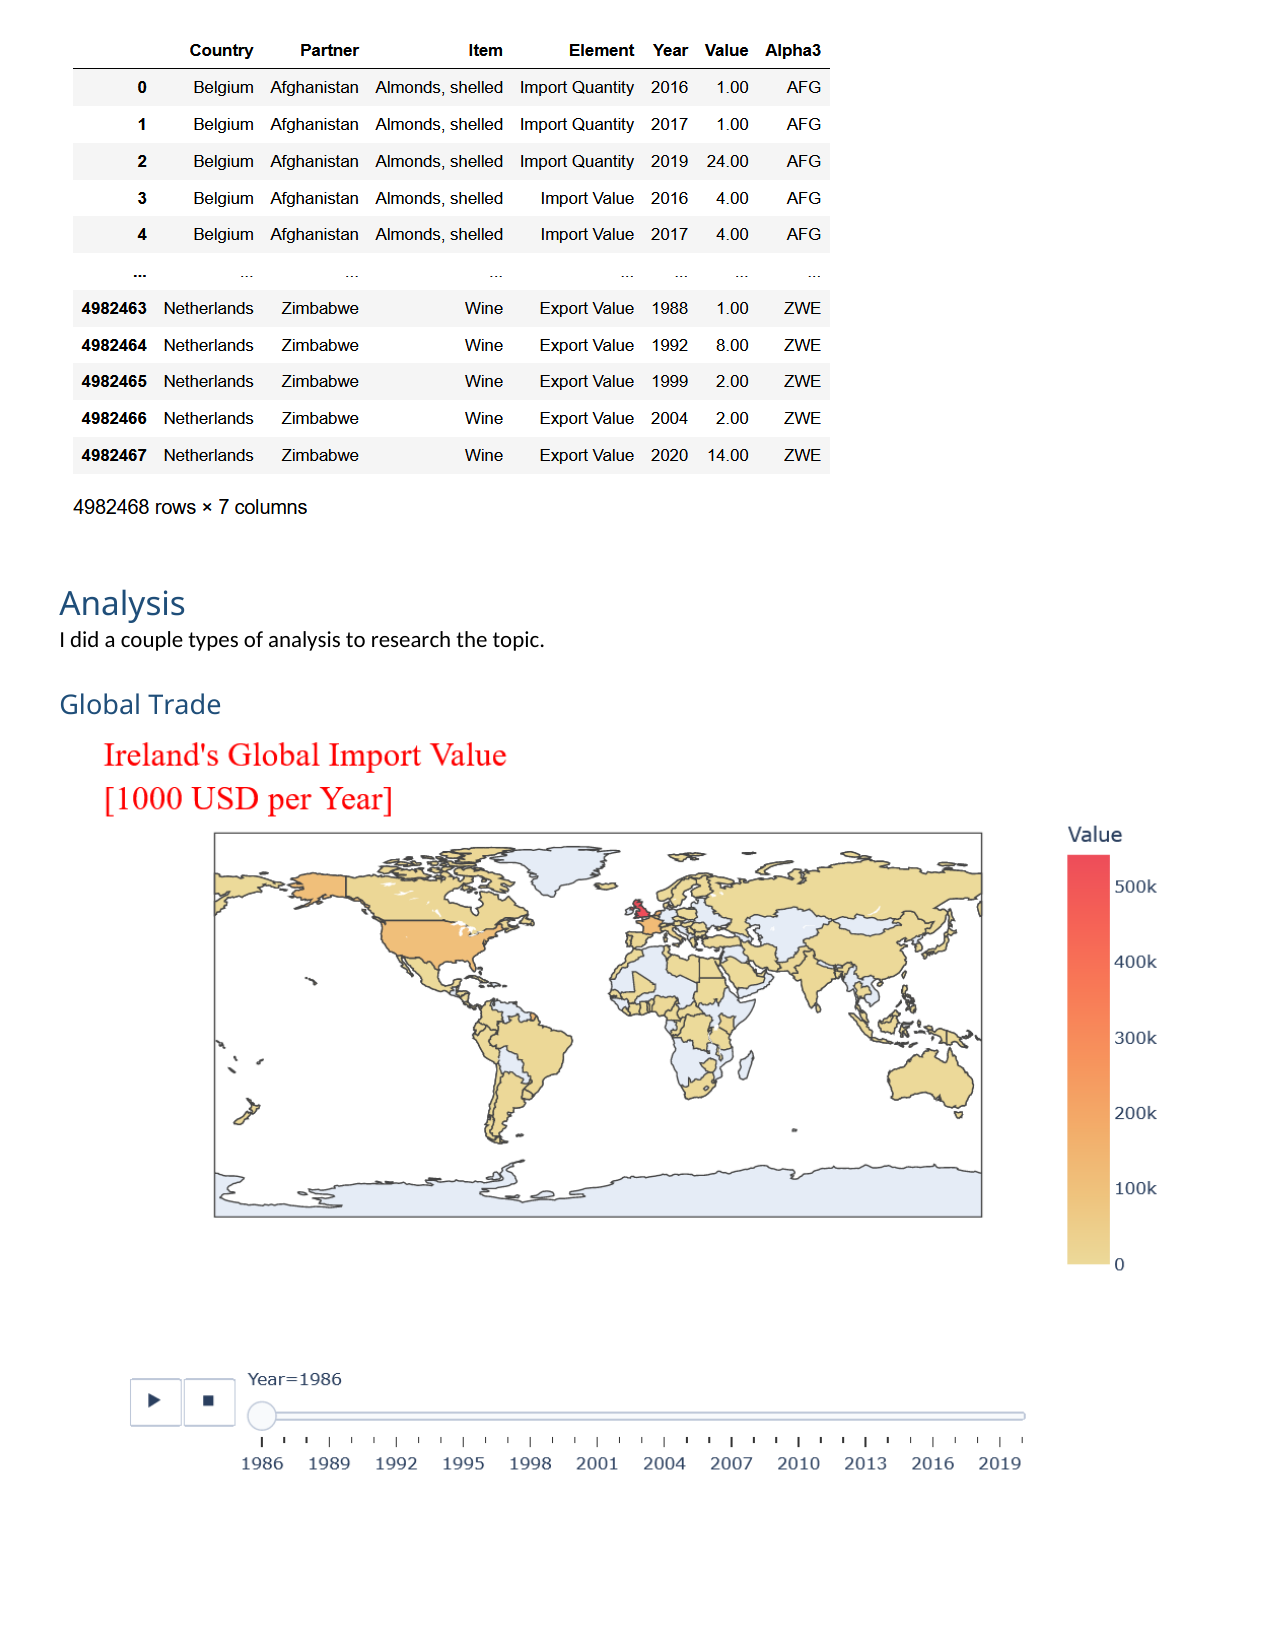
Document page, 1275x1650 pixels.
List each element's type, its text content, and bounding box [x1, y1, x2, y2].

subtitle Analysis [59, 579, 1211, 625]
text I did a couple types of analysis to research the topic. [59, 625, 1211, 653]
subtitle Global Trade [59, 685, 1211, 722]
picture [59, 722, 1183, 1504]
picture [59, 29, 859, 527]
